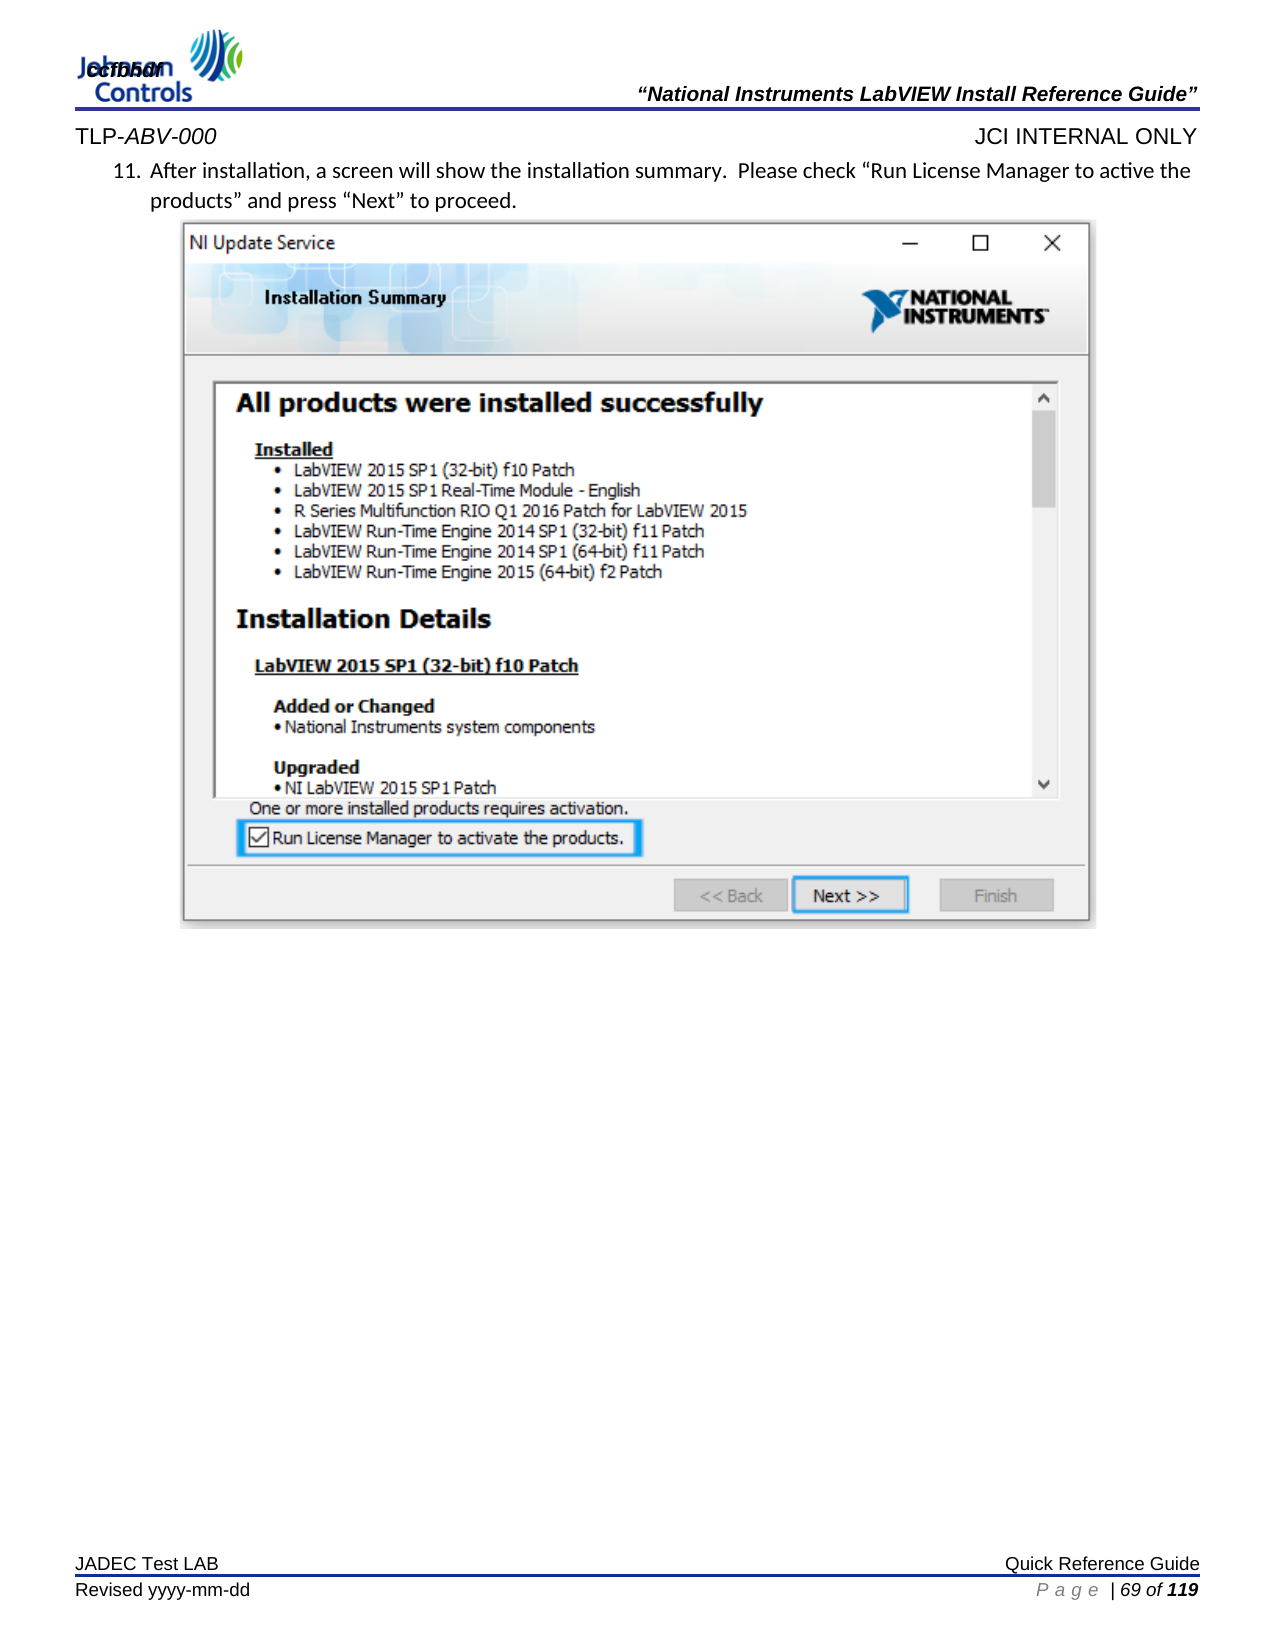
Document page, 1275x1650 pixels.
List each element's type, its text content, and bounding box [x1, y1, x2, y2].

list After installation, a screen will show the installation summary. Please check “Run License Manager to active the products” and press “Next” to proceed. [112, 156, 1200, 214]
picture [76, 26, 246, 105]
picture [177, 216, 1098, 929]
